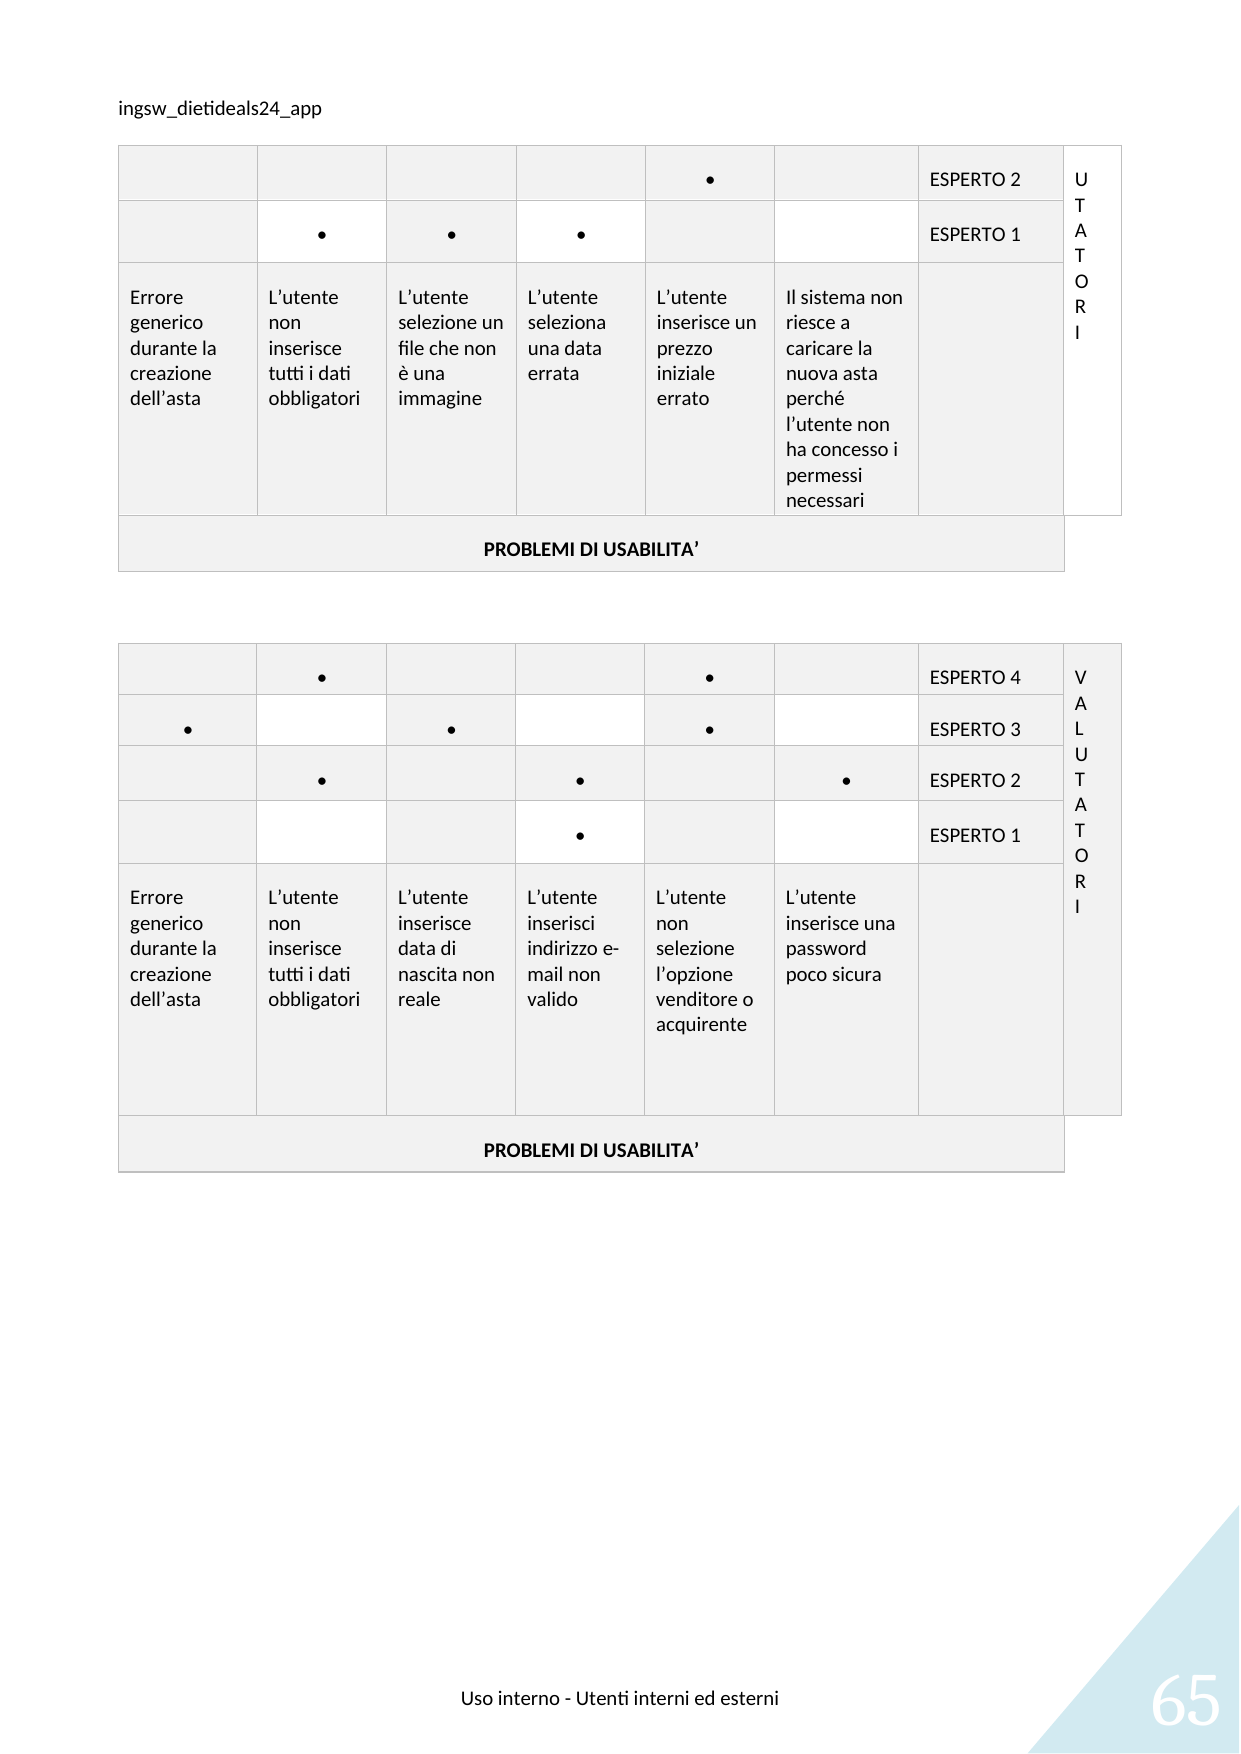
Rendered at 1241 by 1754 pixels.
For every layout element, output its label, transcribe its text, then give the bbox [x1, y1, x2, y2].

table_cell [516, 695, 644, 745]
table_cell • [645, 695, 774, 745]
table_cell • [516, 801, 644, 863]
table_cell [257, 695, 386, 745]
table_header • [645, 644, 774, 694]
table_cell [257, 801, 386, 863]
table_cell L’utente inserisce data di nascita non reale [387, 864, 515, 1115]
table_cell [775, 201, 918, 262]
table_cell [646, 201, 774, 262]
table_cell L’utente inserisce una password poco sicura [775, 864, 918, 1115]
table_cell [645, 746, 774, 800]
table_header [775, 644, 918, 694]
table_cell [258, 146, 386, 199]
table_cell • [517, 201, 645, 262]
table_cell [775, 146, 918, 199]
table_header [516, 644, 644, 694]
table_cell • [387, 695, 515, 745]
table_cell [775, 801, 918, 863]
table_cell [387, 801, 515, 863]
table_cell L’utente non selezione l’opzione venditore o acquirente [645, 864, 774, 1115]
table_cell [775, 695, 918, 745]
table_header V A L U T A T O R I [1064, 644, 1121, 1115]
table_cell [919, 263, 1063, 514]
table_cell • [646, 146, 774, 199]
table_cell • [119, 695, 256, 745]
table_cell [119, 201, 257, 262]
table_cell [119, 746, 256, 800]
table_cell Il sistema non riesce a caricare la nuova asta perché l’utente non ha concesso i permessi necessari [775, 263, 918, 514]
table_cell L’utente non inserisce tutti i dati obbligatori [257, 864, 386, 1115]
table_cell L’utente non inserisce tutti i dati obbligatori [258, 263, 386, 514]
table_cell [919, 864, 1063, 1115]
table_cell L’utente inserisce un prezzo iniziale errato [646, 263, 774, 514]
table_cell L’utente seleziona una data errata [517, 263, 645, 514]
table_cell • [516, 746, 644, 800]
table_cell [387, 146, 516, 199]
table_cell [387, 746, 515, 800]
table_cell • [387, 201, 516, 262]
table_cell Errore generico durante la creazione dell’asta [119, 263, 257, 514]
table_cell PROBLEMI DI USABILITA’ [119, 1116, 1064, 1171]
table_header [387, 644, 515, 694]
table_cell ESPERTO 1 [919, 801, 1063, 863]
table_cell Errore generico durante la creazione dell’asta [119, 864, 256, 1115]
table_header • [257, 644, 386, 694]
table_cell ESPERTO 2 [919, 746, 1063, 800]
table_cell [645, 801, 774, 863]
table_header [119, 644, 256, 694]
table_cell L’utente selezione un file che non è una immagine [387, 263, 516, 514]
table_cell ESPERTO 3 [919, 695, 1063, 745]
table_cell [517, 146, 645, 199]
table_cell ESPERTO 1 [919, 201, 1063, 262]
table_cell ESPERTO 2 [919, 146, 1063, 199]
table_cell • [775, 746, 918, 800]
table_cell [119, 146, 257, 199]
table_cell • [257, 746, 386, 800]
table_cell L’utente inserisci indirizzo e-mail non valido [516, 864, 644, 1115]
table_cell • [258, 201, 386, 262]
table_cell [119, 801, 256, 863]
table_cell PROBLEMI DI USABILITA’ [119, 516, 1064, 571]
table_header ESPERTO 4 [919, 644, 1063, 694]
